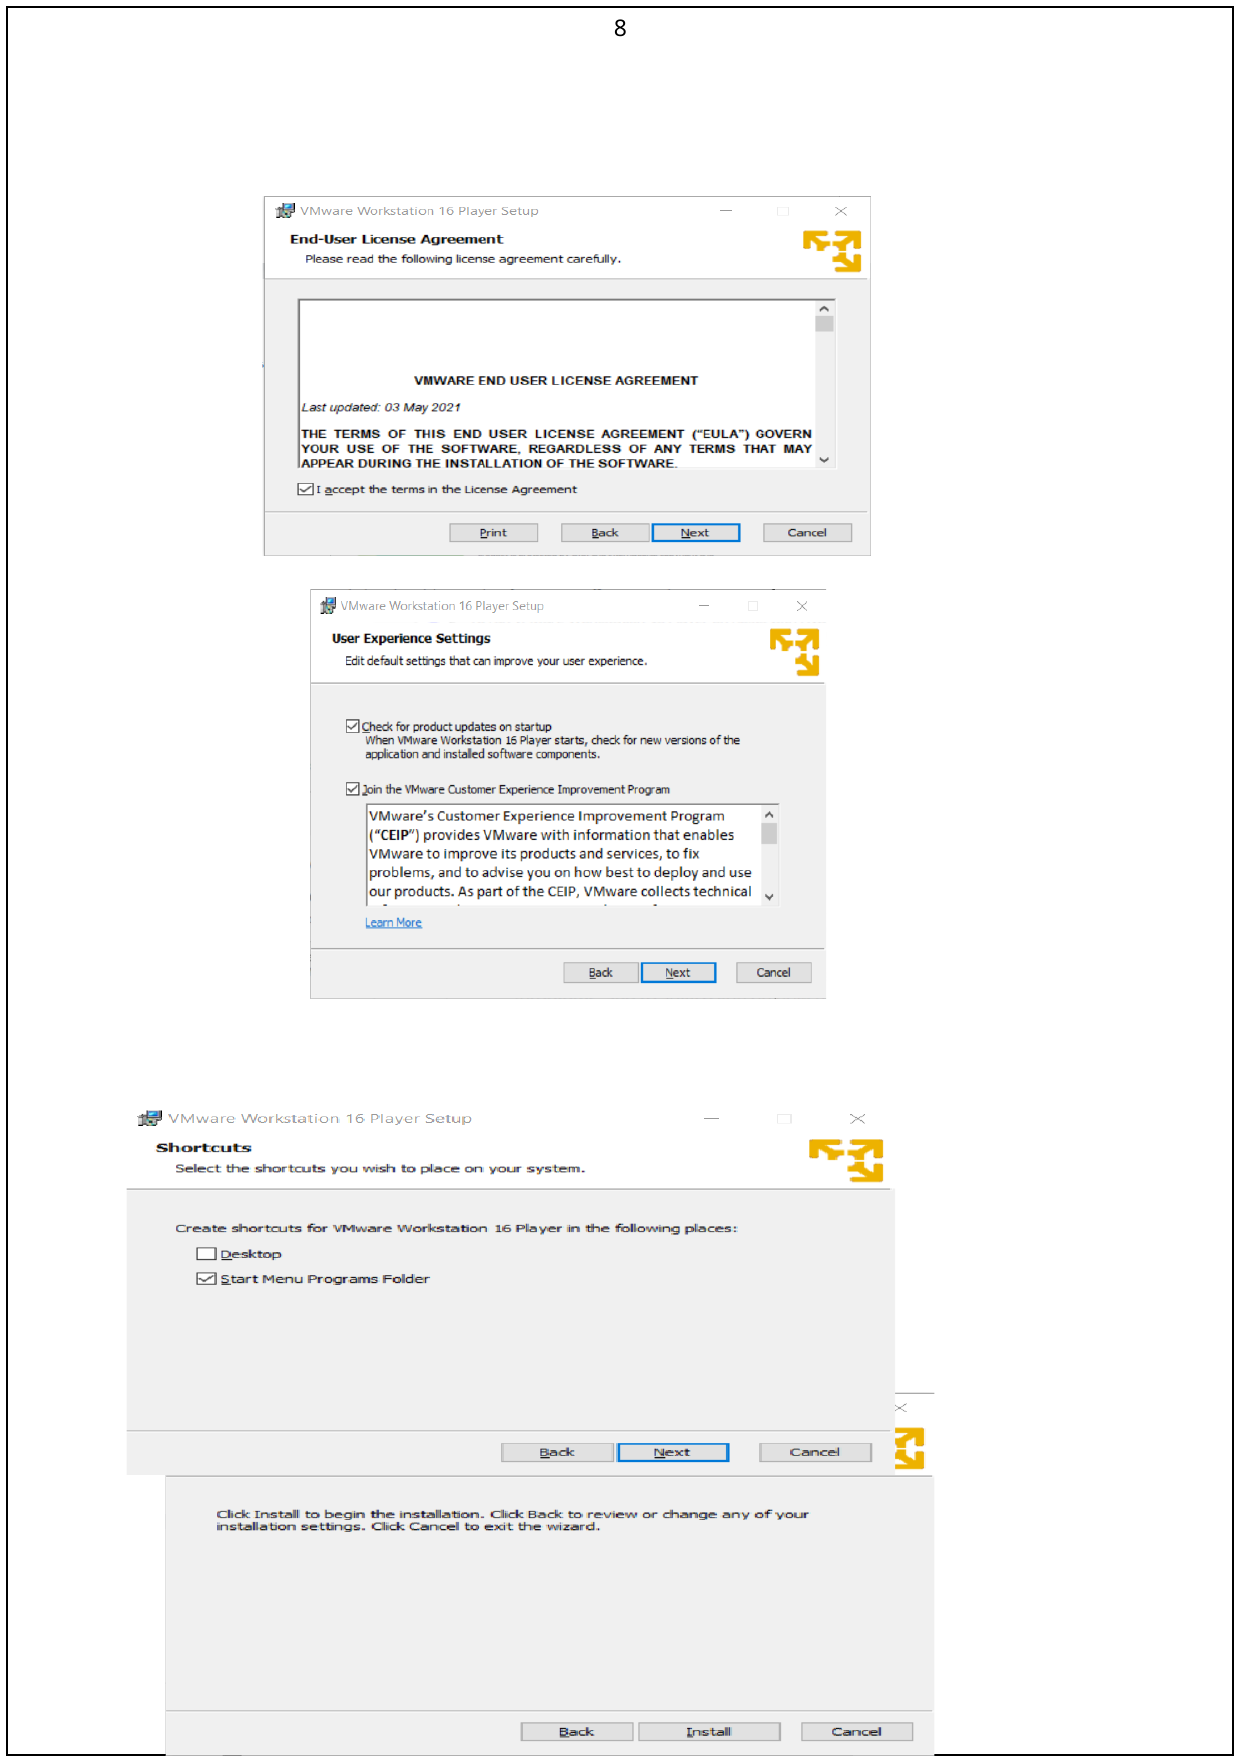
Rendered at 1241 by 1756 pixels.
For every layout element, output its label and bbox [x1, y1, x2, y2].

picture [126, 1104, 935, 1756]
picture [262, 196, 871, 556]
picture [310, 589, 827, 999]
